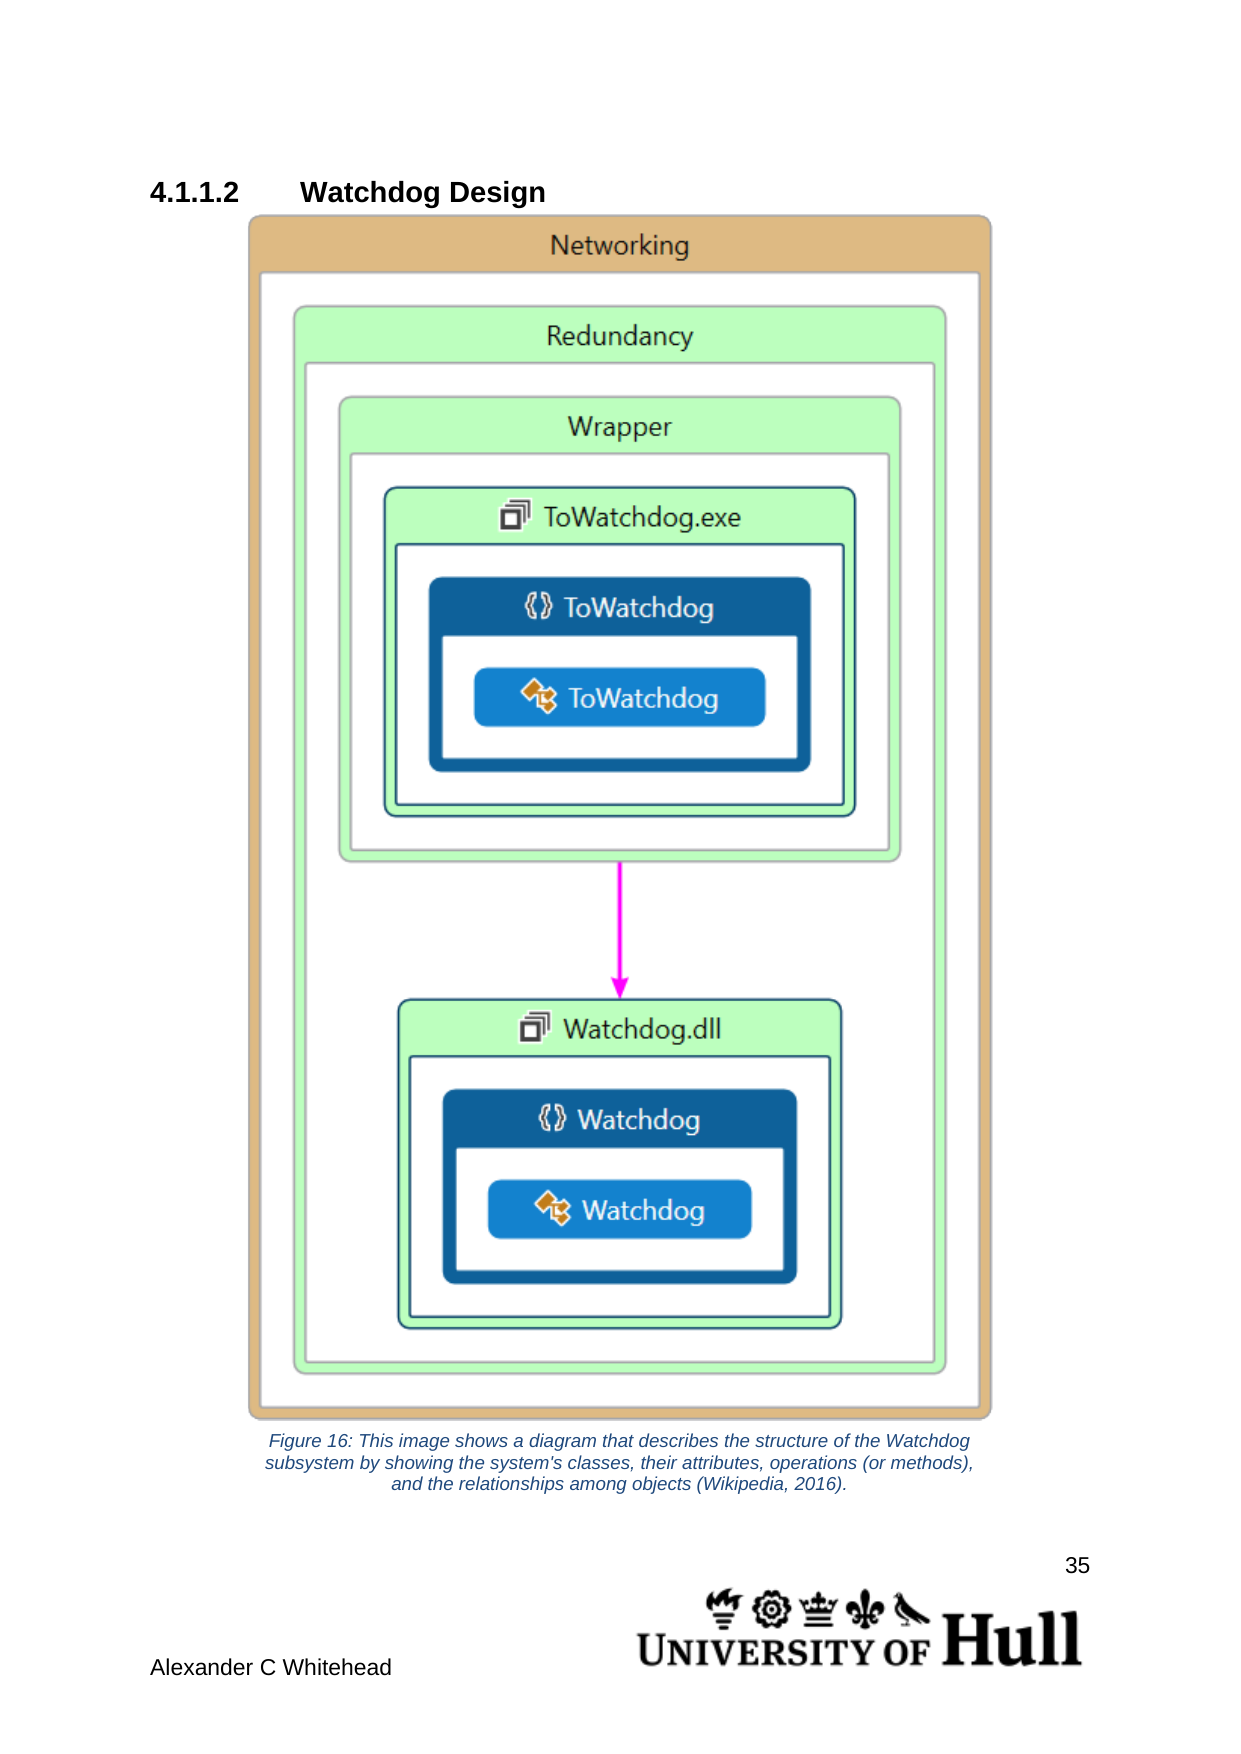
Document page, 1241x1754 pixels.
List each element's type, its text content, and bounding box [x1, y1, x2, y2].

picture [630, 1578, 1091, 1676]
subtitle Watchdog Design [150, 175, 1090, 208]
picture [247, 214, 993, 1421]
